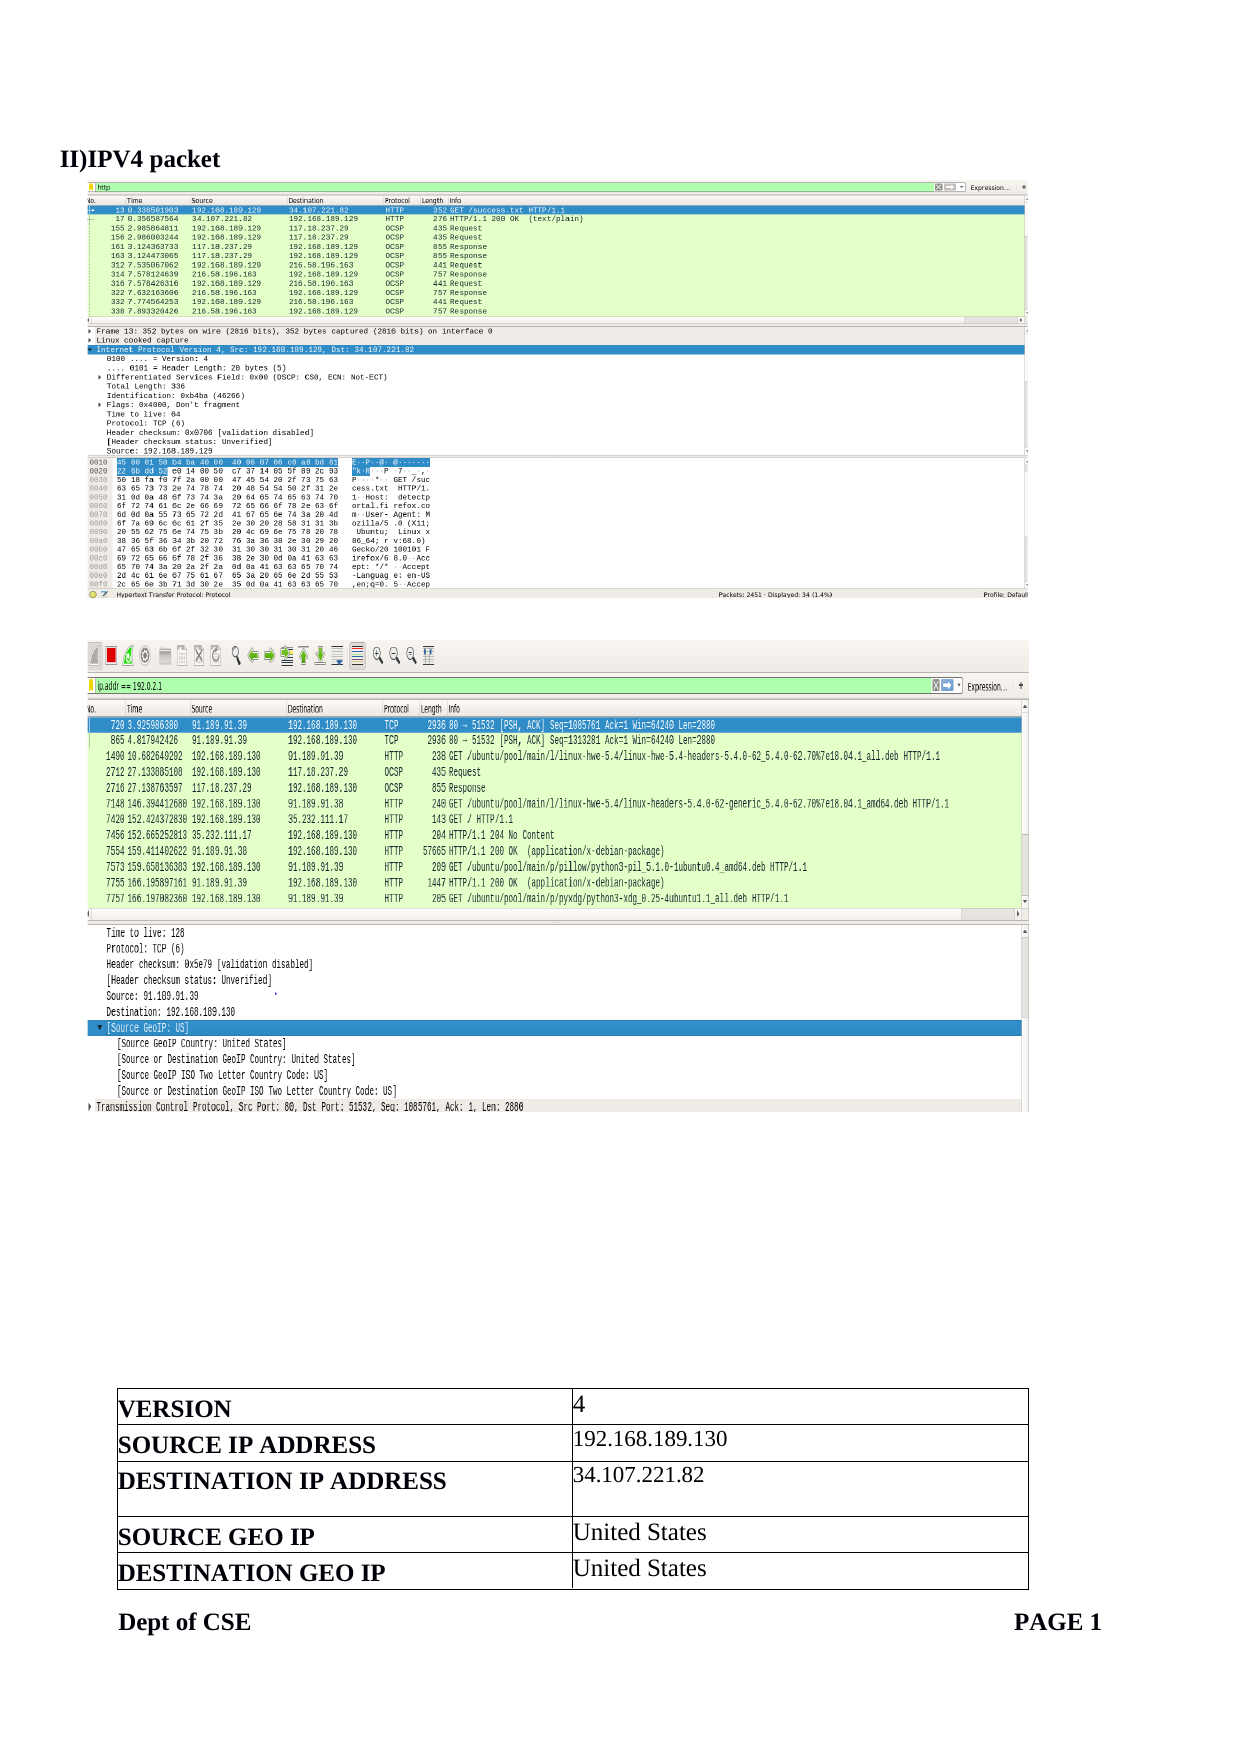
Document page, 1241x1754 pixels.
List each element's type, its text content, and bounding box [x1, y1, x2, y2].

table_header VERSION [118, 1389, 572, 1424]
table_cell DESTINATION GEO IP [118, 1553, 572, 1588]
picture [87, 640, 1029, 1112]
table_cell SOURCE GEO IP [118, 1517, 572, 1552]
table_cell United States [573, 1517, 1028, 1552]
picture [87, 180, 1028, 598]
table_cell United States [573, 1553, 1028, 1588]
table_cell 192.168.189.130 [573, 1425, 1028, 1461]
list IPV4 packet [59, 144, 1176, 173]
table_cell 34.107.221.82 [573, 1462, 1028, 1516]
table_cell DESTINATION IP ADDRESS [118, 1462, 572, 1516]
table_cell SOURCE IP ADDRESS [118, 1425, 572, 1461]
table_header 4 [573, 1389, 1028, 1424]
